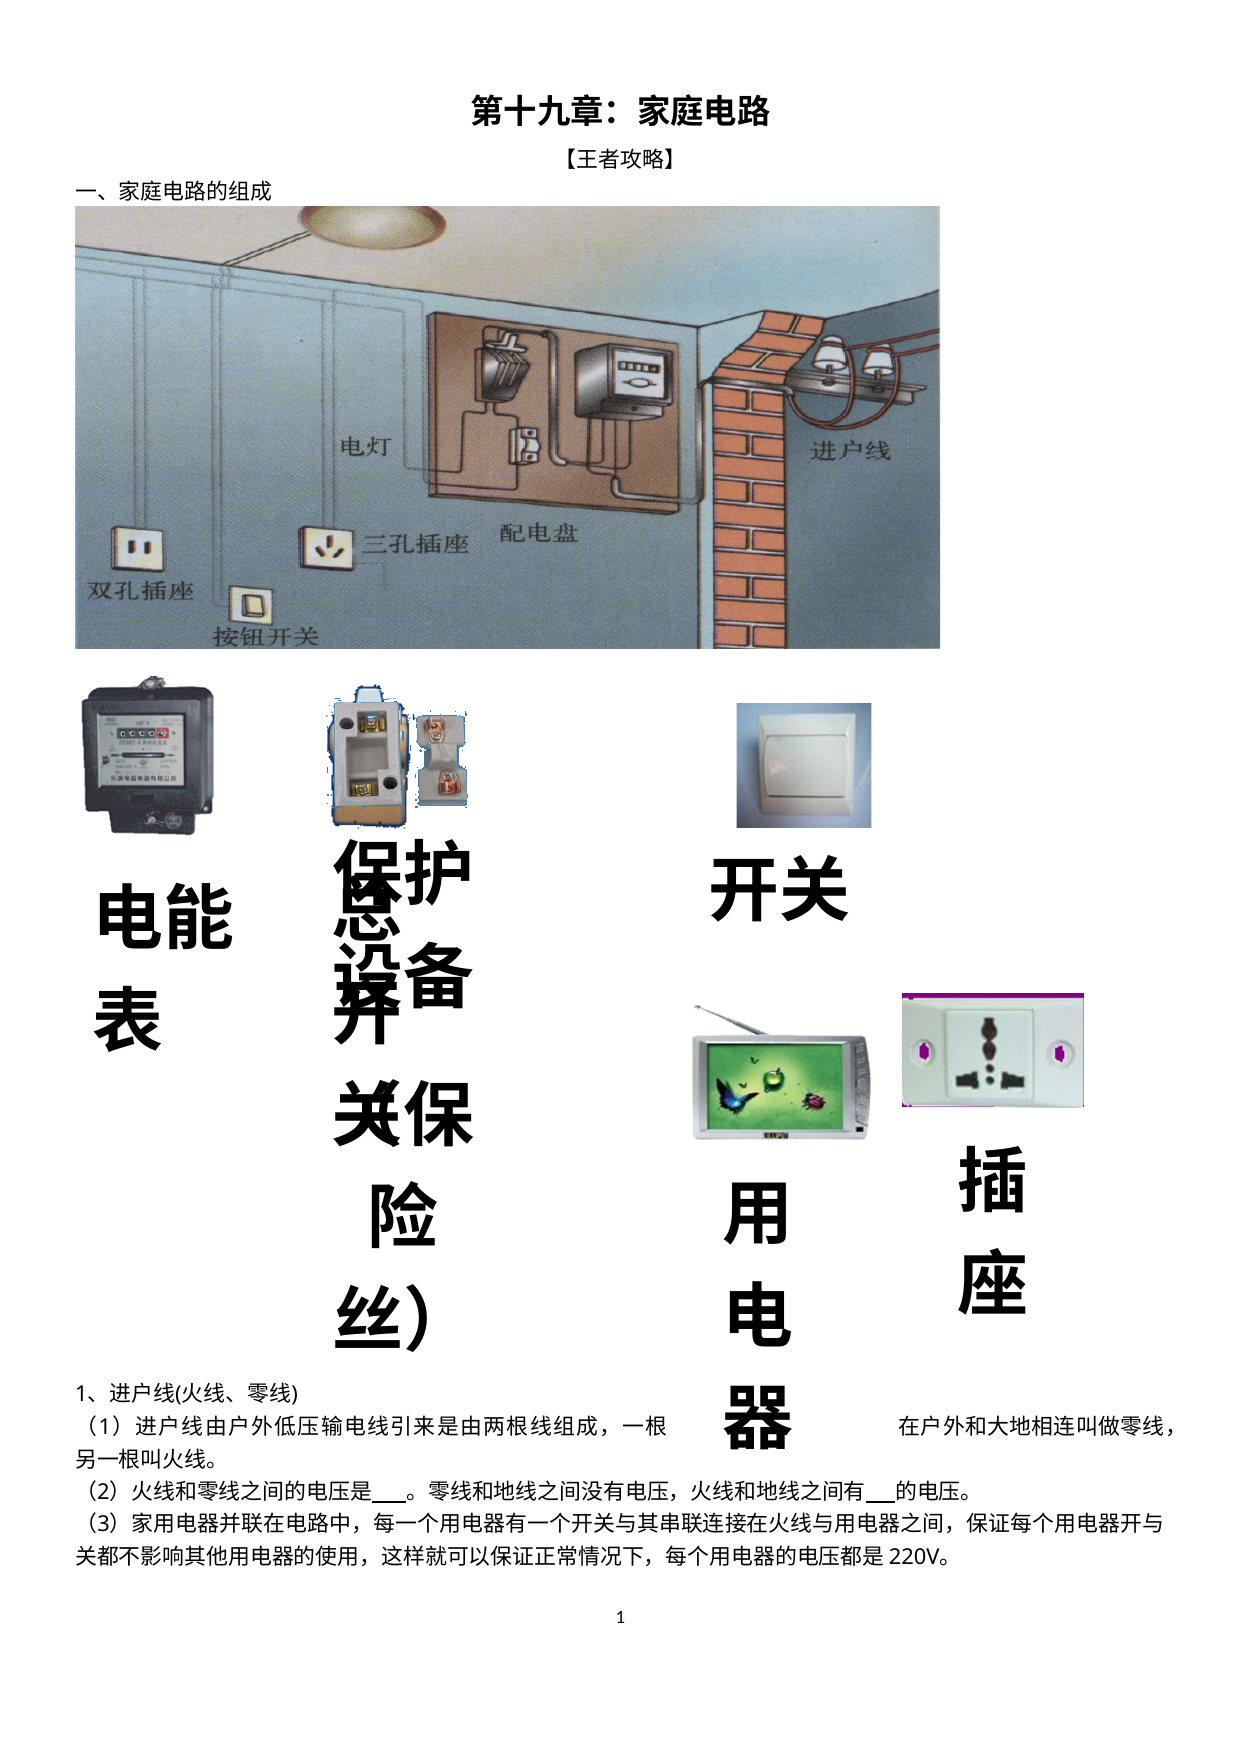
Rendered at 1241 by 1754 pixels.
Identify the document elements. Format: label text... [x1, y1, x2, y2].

text 【王者攻略】 [75, 141, 1165, 174]
text （2）火线和零线之间的电压是 。零线和地线之间没有电压，火线和地线之间有 的电压。 [75, 1474, 1165, 1506]
picture [279, 676, 480, 843]
picture [75, 206, 941, 649]
picture [78, 676, 217, 837]
picture [901, 992, 1084, 1108]
text 1、进户线(火线、零线) [75, 1376, 1165, 1409]
text （3）家用电器并联在电路中，每一个用电器有一个开关与其串联连接在火线与用电器之间，保证每个用电器开与关都不影响其他用电器的使用，这样就可以保证正常情况下，每个用电器的电压都是220V。 [75, 1506, 1165, 1571]
text （1）进户线由户外低压输电线引来是由两根线组成，一根在户外和大地相连叫做零线，另一根叫火线。 [75, 1409, 1165, 1474]
picture [736, 703, 872, 828]
text 第十九章：家庭电路 [75, 76, 1165, 141]
text 一、家庭电路的组成 [75, 174, 1165, 206]
picture [689, 994, 877, 1150]
